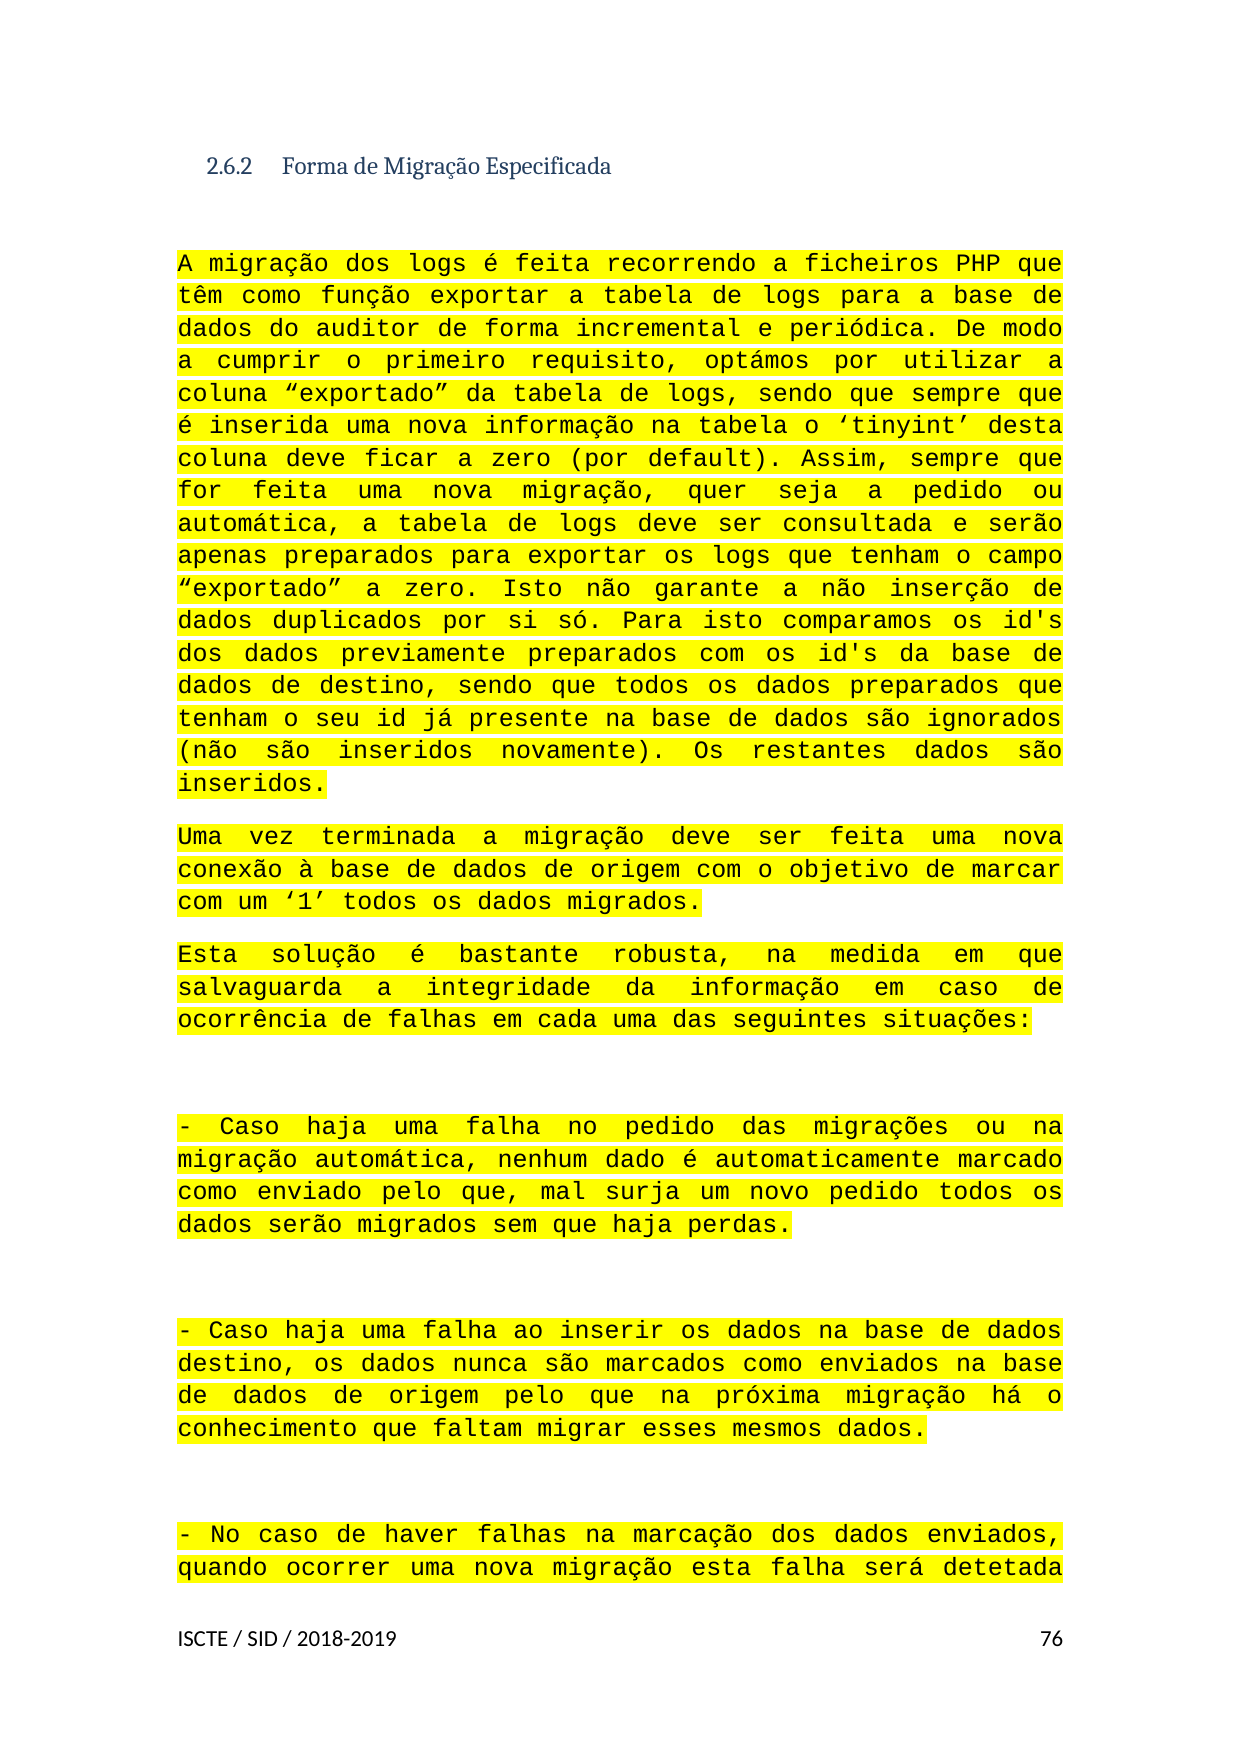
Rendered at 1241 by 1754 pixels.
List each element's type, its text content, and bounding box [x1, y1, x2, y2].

text Esta solução é bastante robusta, na medida em que salvaguarda a integridade da informação em caso de ocorrência de falhas em cada uma das seguintes situações: [177, 1003, 1063, 1035]
text - Caso haja uma falha no pedido das migrações ou na migração automática, nenhum dado é automaticamente marcado como enviado pelo que, mal surja um novo pedido todos os dados serão migrados sem que haja perdas. [177, 1207, 1063, 1239]
text Uma vez terminada a migração deve ser feita uma nova conexão à base de dados de origem com o objetivo de marcar com um ‘1’ todos os dados migrados. [177, 884, 1063, 917]
text - Caso haja uma falha ao inserir os dados na base de dados destino, os dados nunca são marcados como enviados na base de dados de origem pelo que na próxima migração há o conhecimento que faltam migrar esses mesmos dados. [177, 1411, 1063, 1444]
subtitle Forma de Migração Especificada [207, 152, 1063, 181]
